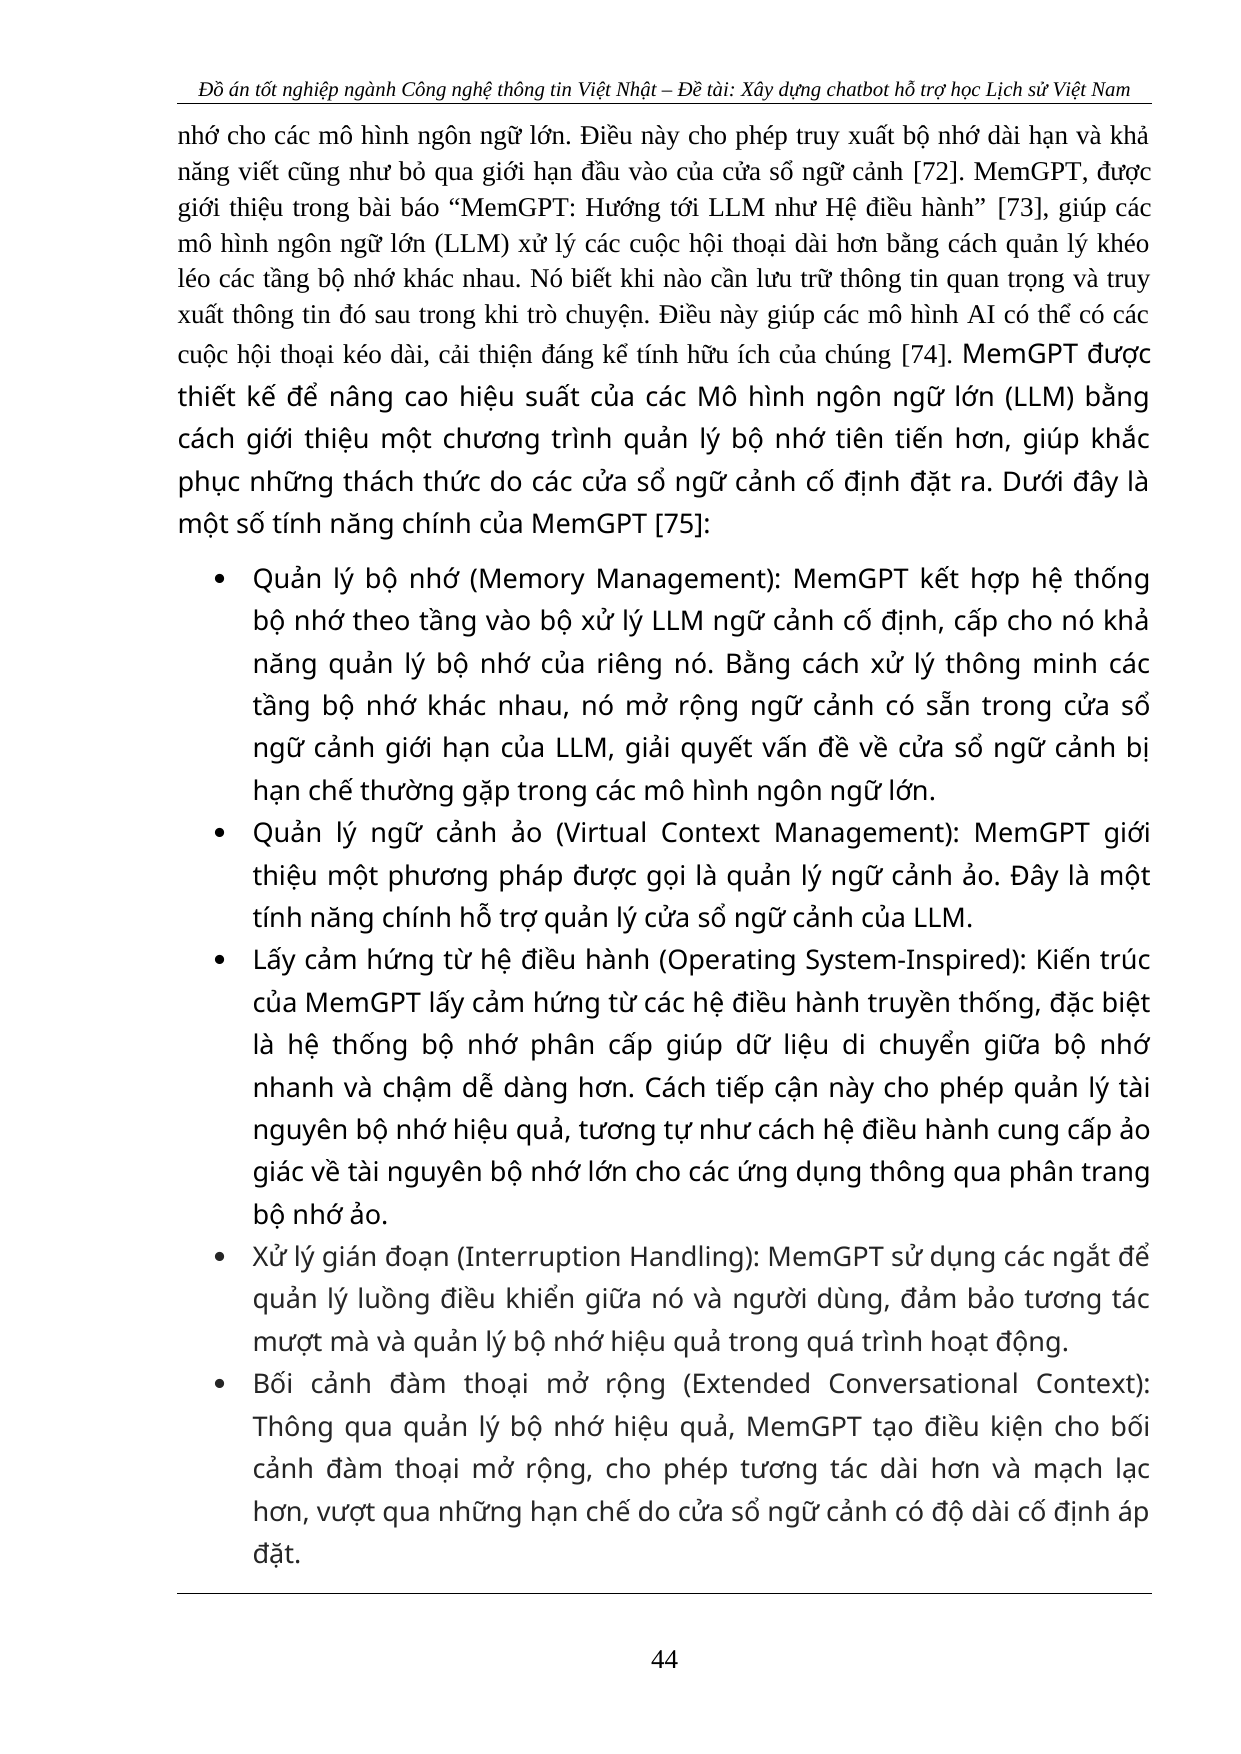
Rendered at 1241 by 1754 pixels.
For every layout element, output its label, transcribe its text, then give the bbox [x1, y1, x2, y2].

list Xử lý gián đoạn (Interruption Handling): MemGPT sử dụng các ngắt để quản lý luồng điều khiển giữa nó và người dùng, đảm bảo tương tác mượt mà và quản lý bộ nhớ hiệu quả trong quá trình hoạt động. [215, 1238, 1152, 1359]
list Quản lý bộ nhớ (Memory Management): MemGPT kết hợp hệ thống bộ nhớ theo tầng vào bộ xử lý LLM ngữ cảnh cố định, cấp cho nó khả năng quản lý bộ nhớ của riêng nó. Bằng cách xử lý thông minh các tầng bộ nhớ khác nhau, nó mở rộng ngữ cảnh có sẵn trong cửa sổ ngữ cảnh giới hạn của LLM, giải quyết vấn đề về cửa sổ ngữ cảnh bị hạn chế thường gặp trong các mô hình ngôn ngữ lớn. [215, 559, 1152, 808]
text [177, 119, 1152, 541]
list Quản lý ngữ cảnh ảo (Virtual Context Management): MemGPT giới thiệu một phương pháp được gọi là quản lý ngữ cảnh ảo. Đây là một tính năng chính hỗ trợ quản lý cửa sổ ngữ cảnh của LLM. [215, 814, 1152, 935]
list Lấy cảm hứng từ hệ điều hành (Operating System-Inspired): Kiến trúc của MemGPT lấy cảm hứng từ các hệ điều hành truyền thống, đặc biệt là hệ thống bộ nhớ phân cấp giúp dữ liệu di chuyển giữa bộ nhớ nhanh và chậm dễ dàng hơn. Cách tiếp cận này cho phép quản lý tài nguyên bộ nhớ hiệu quả, tương tự như cách hệ điều hành cung cấp ảo giác về tài nguyên bộ nhớ lớn cho các ứng dụng thông qua phân trang bộ nhớ ảo. [215, 941, 1152, 1232]
list Bối cảnh đàm thoại mở rộng (Extended Conversational Context): Thông qua quản lý bộ nhớ hiệu quả, MemGPT tạo điều kiện cho bối cảnh đàm thoại mở rộng, cho phép tương tác dài hơn và mạch lạc hơn, vượt qua những hạn chế do cửa sổ ngữ cảnh có độ dài cố định áp đặt. [215, 1365, 1152, 1571]
